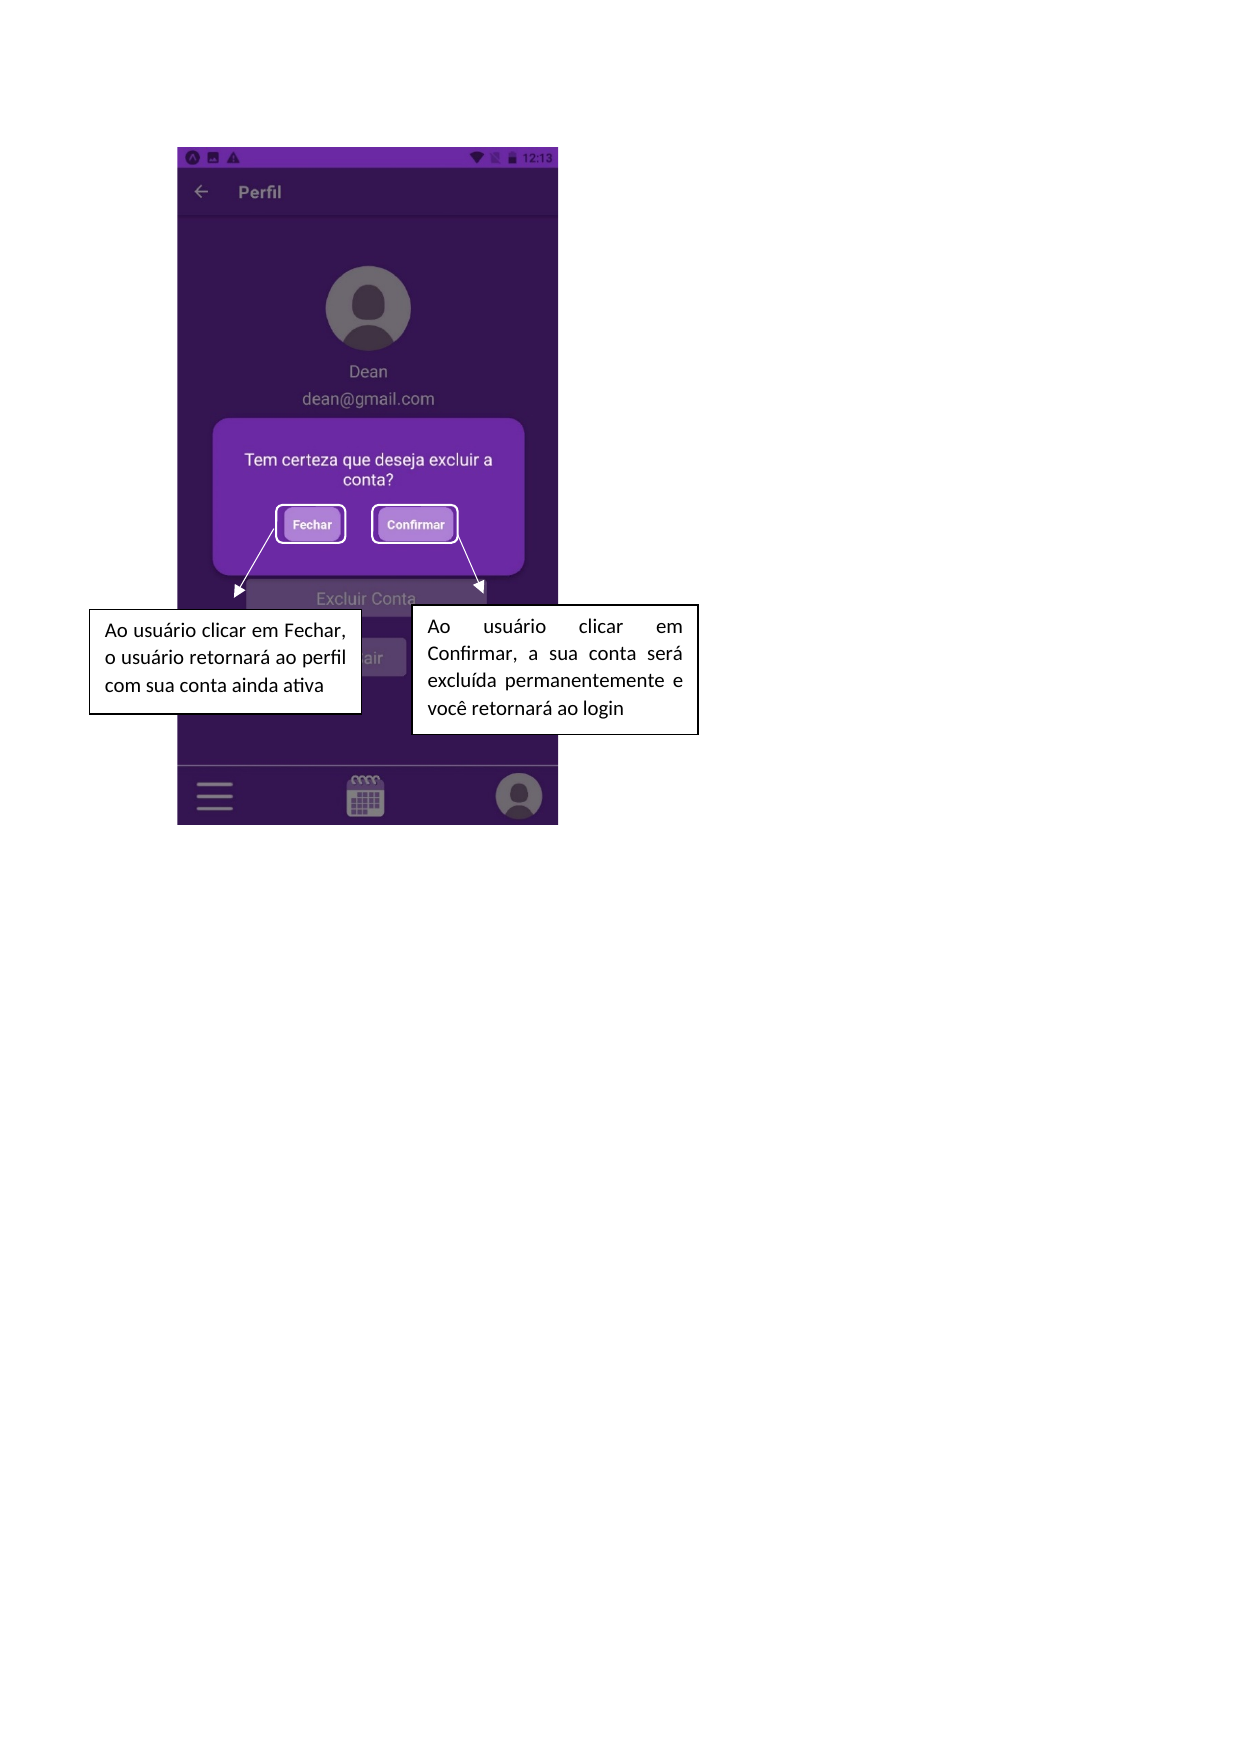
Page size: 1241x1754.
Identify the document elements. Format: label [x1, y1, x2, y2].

picture [177, 147, 559, 825]
